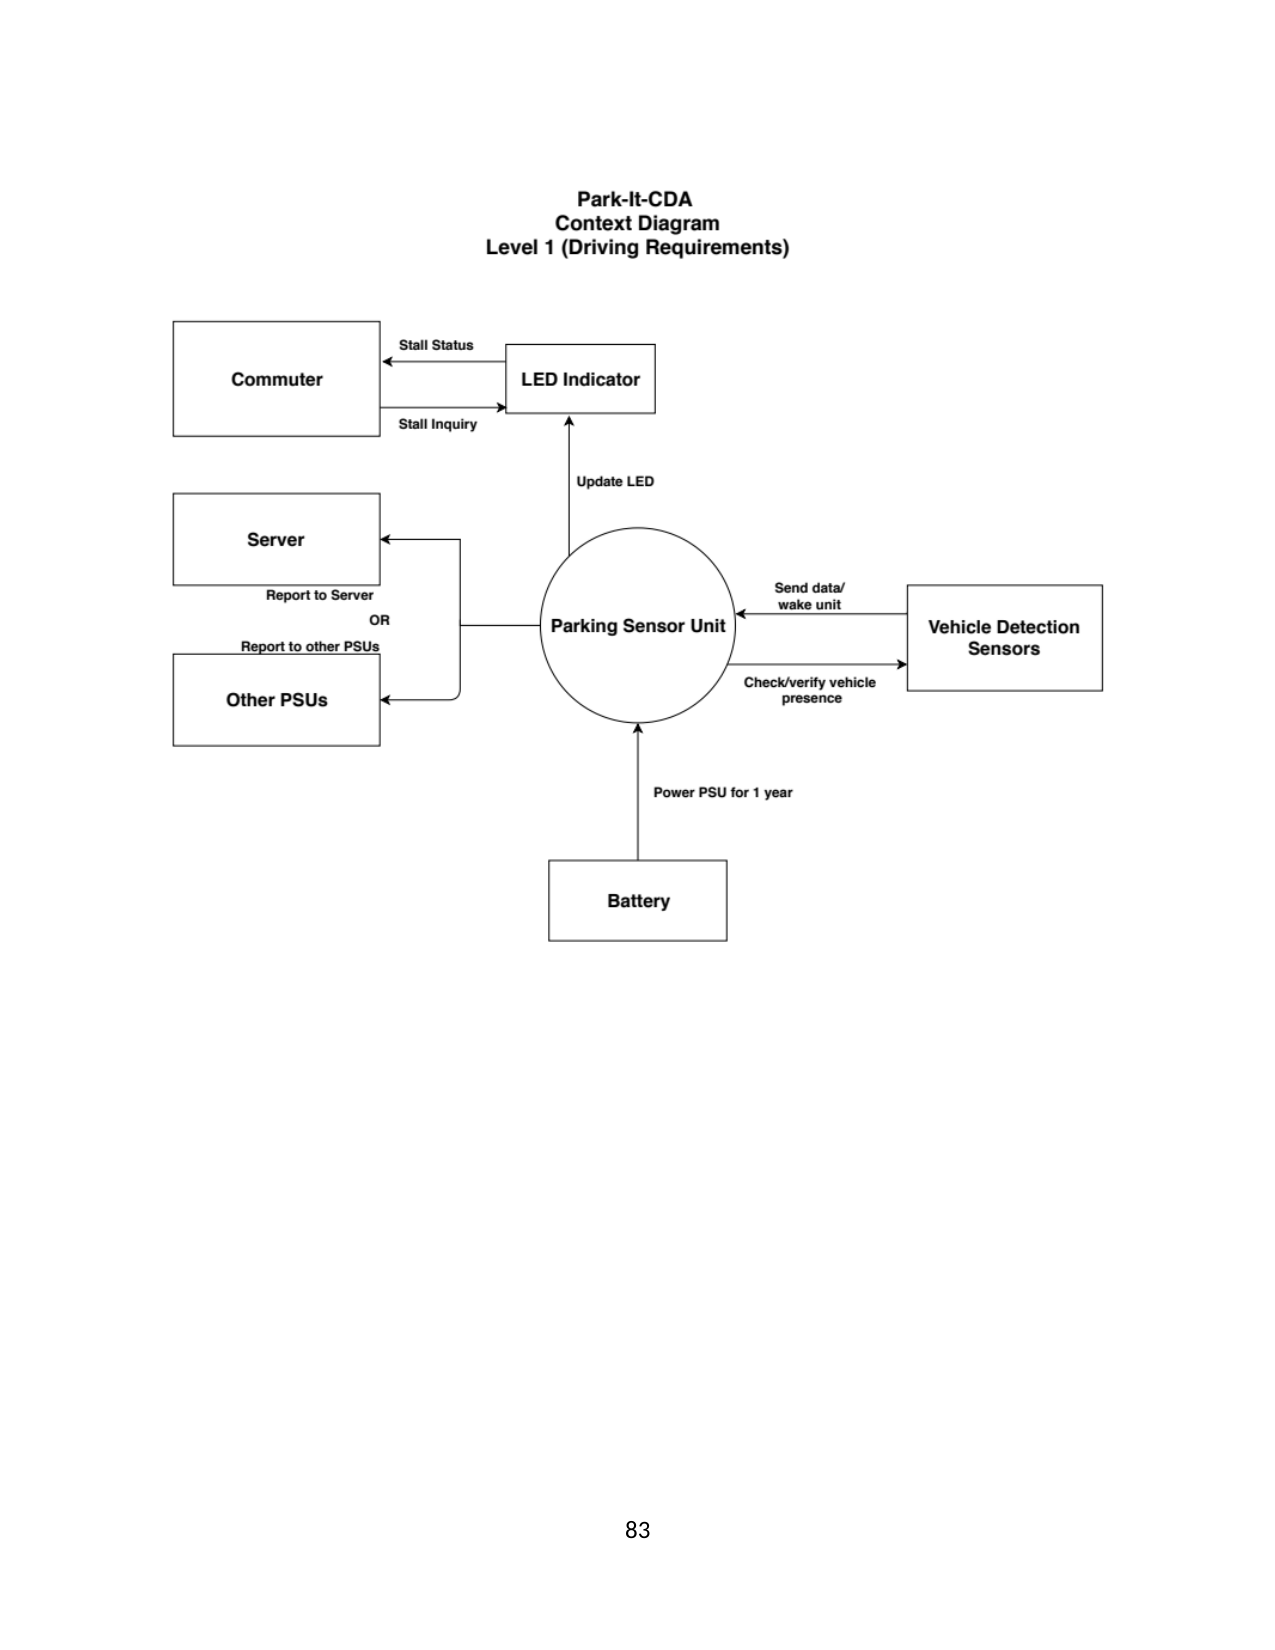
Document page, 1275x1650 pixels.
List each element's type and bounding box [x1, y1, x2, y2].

picture [150, 150, 1125, 992]
